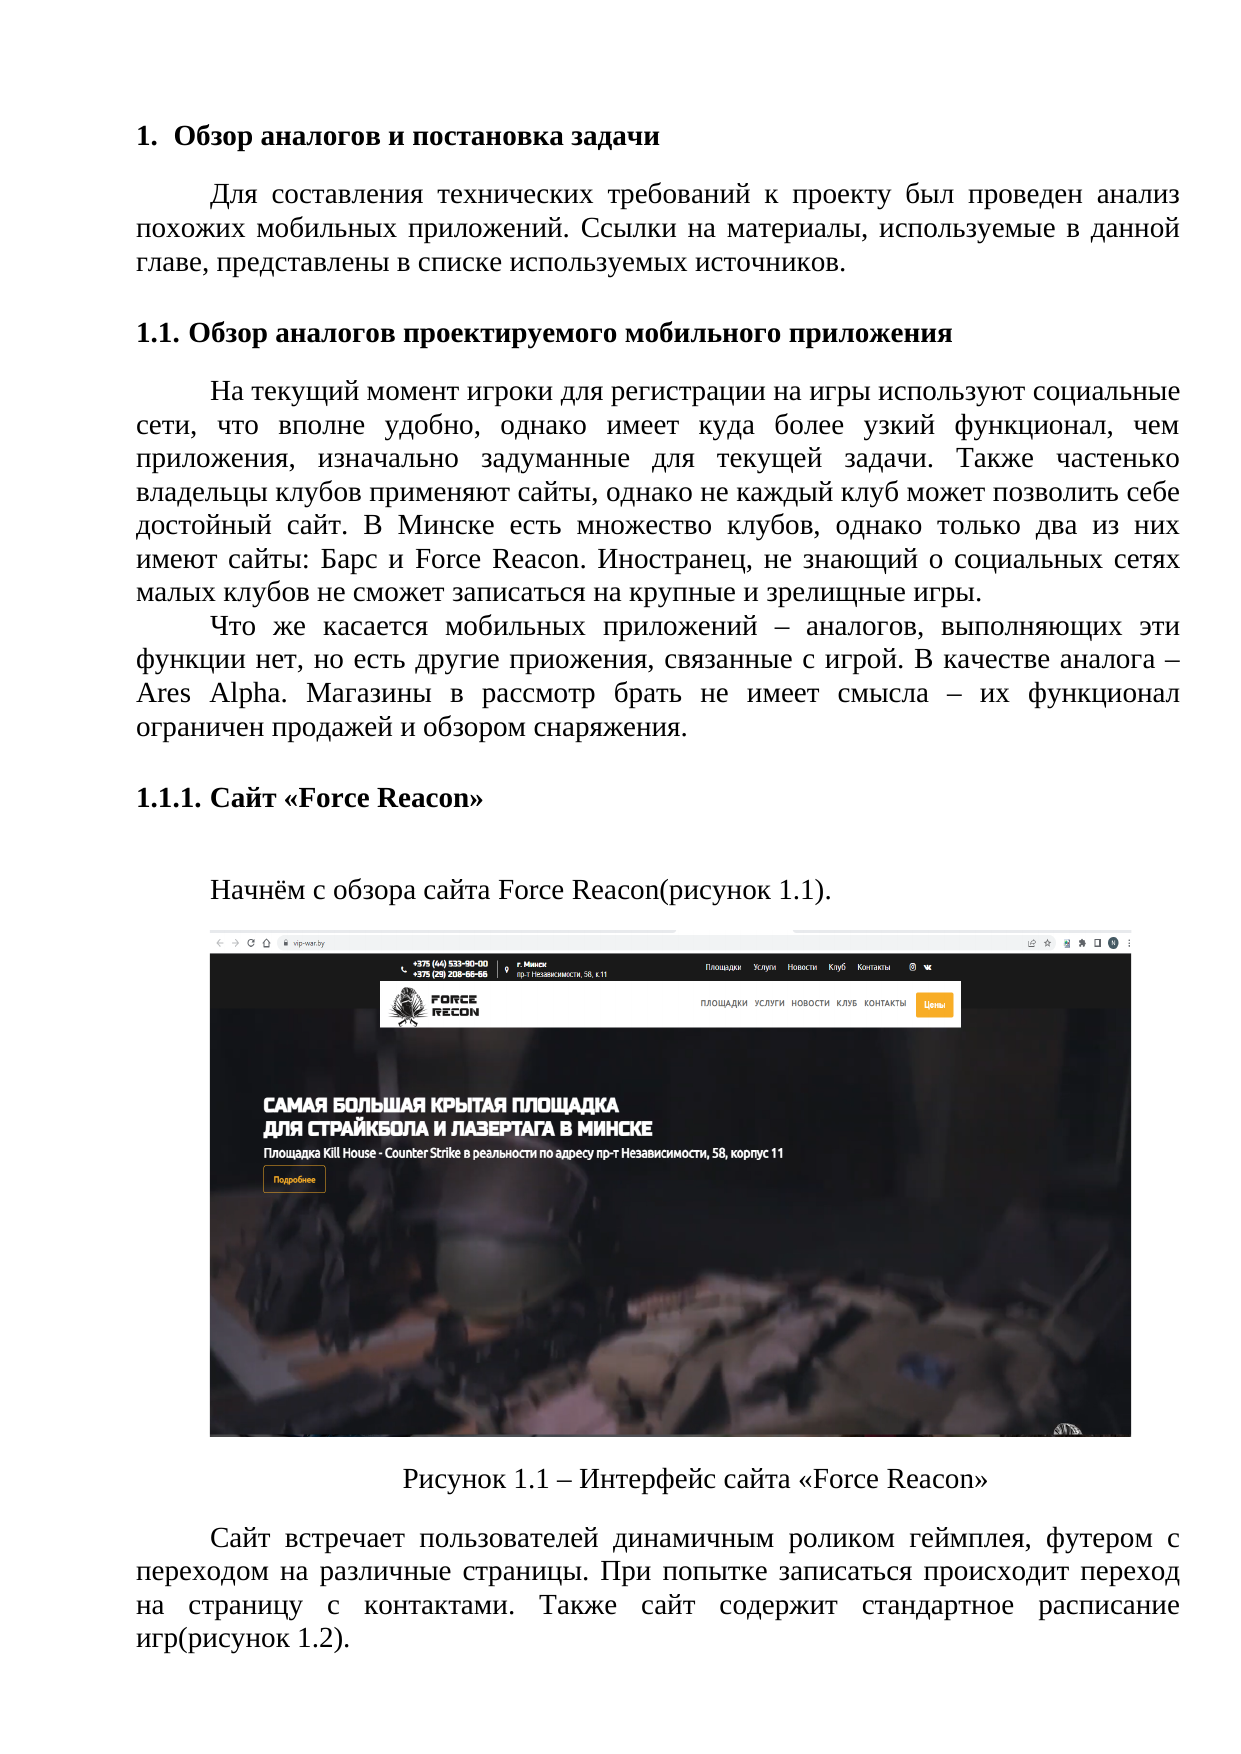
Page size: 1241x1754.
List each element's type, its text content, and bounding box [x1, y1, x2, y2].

text На текущий момент игроки для регистрации на игры используют социальные сети, что вполне удобно, однако имеет куда более узкий функционал, чем приложения, изначально задуманные для текущей задачи. Также частенько владельцы клубов применяют сайты, однако не каждый клуб может позволить себе достойный сайт. В Минске есть множество клубов, однако только два из них имеют сайты: Барс и Force Reacon. Иностранец, не знающий о социальных сетях малых клубов не сможет записаться на крупные и зрелищные игры. [136, 373, 1181, 608]
text Для составления технических требований к проекту был проведен анализ похожих мобильных приложений. Ссылки на материалы, используемые в данной главе, представлены в списке используемых источников. [136, 177, 1181, 277]
subtitle Сайт «Force Reacon» [136, 780, 1181, 813]
subtitle Обзор аналогов проектируемого мобильного приложения [136, 315, 1181, 348]
text Начнём с обзора сайта Force Reacon(рисунок 1.1). [136, 872, 1181, 905]
text Рисунок 1.1 – Интерфейс сайта «Force Reacon» [136, 1461, 1181, 1495]
text Что же касается мобильных приложений – аналогов, выполняющих эти функции нет, но есть другие приожения, связанные с игрой. В качестве аналога – Ares Alpha. Магазины в рассмотр брать не имеет смысла – их функционал ограничен продажей и обзором снаряжения. [136, 608, 1181, 742]
picture [209, 930, 1132, 1437]
subtitle Обзор аналогов и постановка задачи [136, 118, 1181, 152]
text Сайт встречает пользователей динамичным роликом геймплея, футером с переходом на различные страницы. При попытке записаться происходит переход на страницу с контактами. Также сайт содержит стандартное расписание игр(рисунок 1.2). [136, 1520, 1181, 1654]
